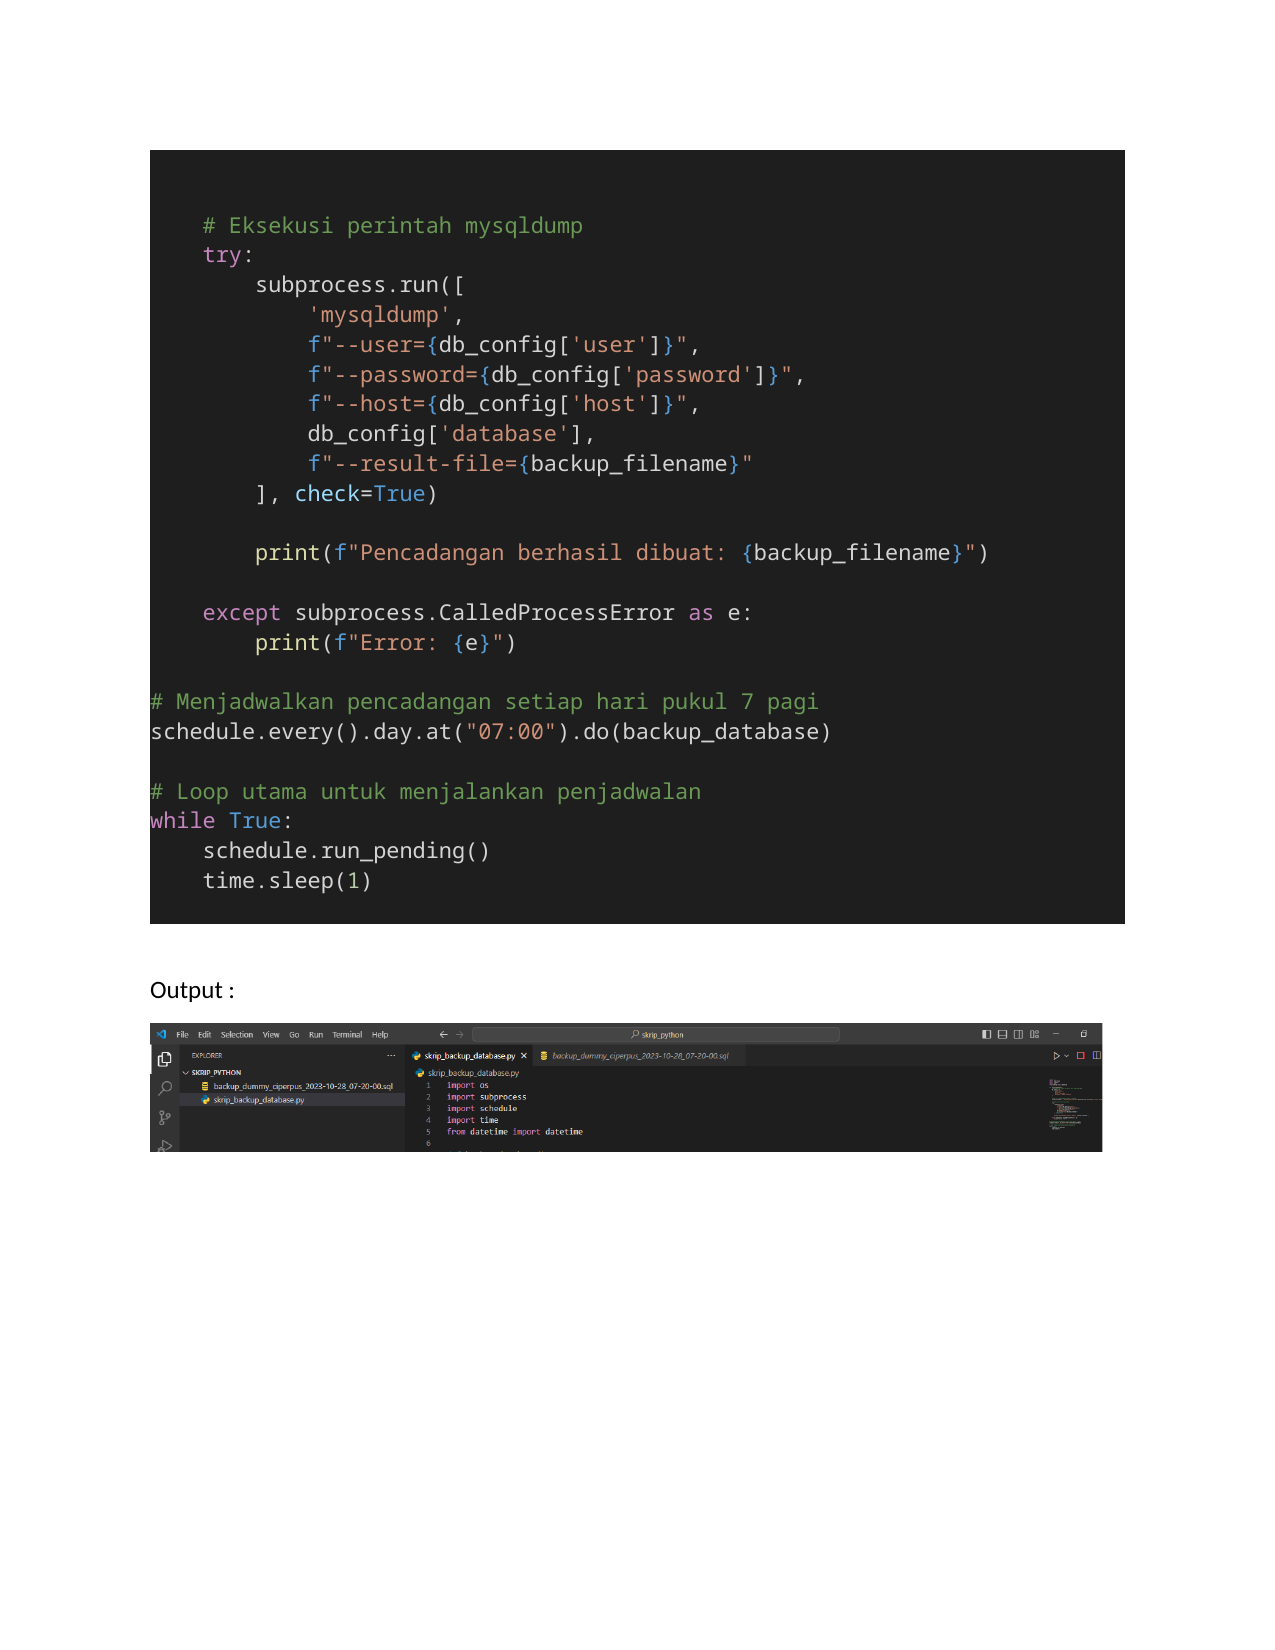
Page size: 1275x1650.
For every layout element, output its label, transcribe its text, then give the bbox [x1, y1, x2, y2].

text Output : [150, 974, 1125, 1005]
picture [150, 1023, 1103, 1152]
text time.sleep(1) [150, 865, 1125, 895]
text f"--password={db_config['password']}", [150, 358, 1125, 388]
text subprocess.run([ [150, 269, 1125, 299]
text # Eksekusi perintah mysqldump [150, 209, 1125, 239]
text try: [150, 239, 1125, 269]
text # Loop utama untuk menjalankan penjadwalan [150, 776, 1125, 805]
text f"--host={db_config['host']}", [150, 388, 1125, 418]
text schedule.every().day.at("07:00").do(backup_database) [150, 716, 1125, 746]
text except subprocess.CalledProcessError as e: [150, 597, 1125, 627]
text schedule.run_pending() [150, 835, 1125, 865]
text print(f"Pencadangan berhasil dibuat: {backup_filename}") [150, 537, 1125, 567]
text 'mysqldump', [150, 299, 1125, 329]
text print(f"Error: {e}") [150, 627, 1125, 656]
text db_config['database'], [150, 418, 1125, 448]
text f"--user={db_config['user']}", [150, 329, 1125, 358]
text f"--result-file={backup_filename}" [150, 448, 1125, 478]
text ], check=True) [150, 478, 1125, 507]
text while True: [150, 805, 1125, 835]
text # Menjadwalkan pencadangan setiap hari pukul 7 pagi [150, 686, 1125, 716]
